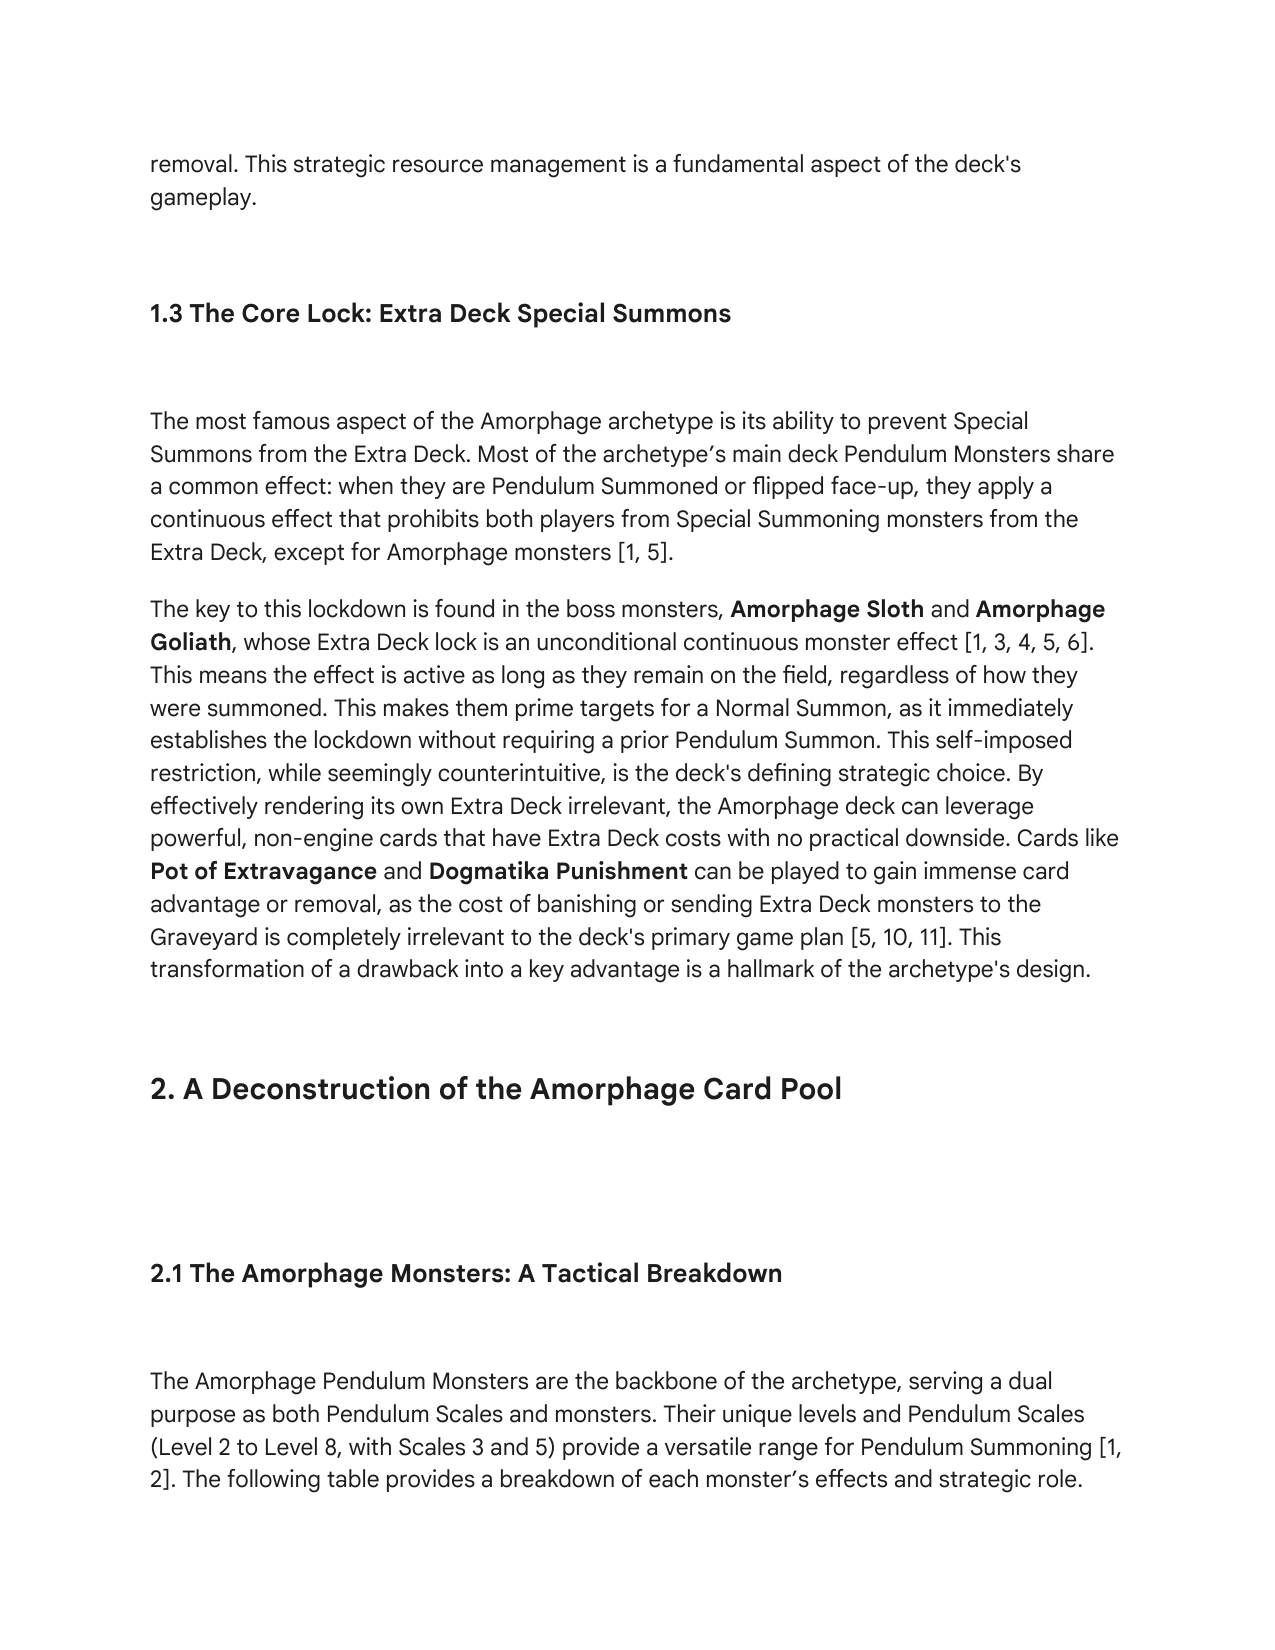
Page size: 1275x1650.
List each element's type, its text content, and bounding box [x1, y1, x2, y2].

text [150, 150, 1125, 211]
text The key to this lockdown is found in the boss monsters, Amorphage Sloth and Amorphage Goliath, whose Extra Deck lock is an unconditional continuous monster effect [1, 3, 4, 5, 6]. This means the effect is active as long as they remain on the field, regardless of how they were summoned. This makes them prime targets for a Normal Summon, as it immediately establishes the lockdown without requiring a prior Pendulum Summon. This self-imposed restriction, while seemingly counterintuitive, is the deck's defining strategic choice. By effectively rendering its own Extra Deck irrelevant, the Amorphage deck can leverage powerful, non-engine cards that have Extra Deck costs with no practical downside. Cards like Pot of Extravagance and Dogmatika Punishment can be played to gain immense card advantage or removal, as the cost of banishing or sending Extra Deck monsters to the Graveyard is completely irrelevant to the deck's primary game plan [5, 10, 11]. This transformation of a drawback into a key advantage is a hallmark of the archetype's design. [150, 596, 1125, 984]
subtitle 1.3 The Core Lock: Extra Deck Special Summons [150, 298, 1125, 329]
text The most famous aspect of the Amorphage archetype is its ability to prevent Special Summons from the Extra Deck. Most of the archetype’s main deck Pendulum Monsters share a common effect: when they are Pendulum Summoned or flipped face-up, they apply a continuous effect that prohibits both players from Special Summoning monsters from the Extra Deck, except for Amorphage monsters [1, 5]. [150, 407, 1125, 567]
subtitle 2. A Deconstruction of the Amorphage Card Pool [150, 1071, 1125, 1107]
text The Amorphage Pendulum Monsters are the backbone of the archetype, serving a dual purpose as both Pendulum Scales and monsters. Their unique levels and Pendulum Scales (Level 2 to Level 8, with Scales 3 and 5) provide a versatile range for Pendulum Summoning [1, 2]. The following table provides a breakdown of each monster’s effects and strategic role. [150, 1367, 1125, 1494]
subtitle 2.1 The Amorphage Monsters: A Tactical Breakdown [150, 1258, 1125, 1290]
